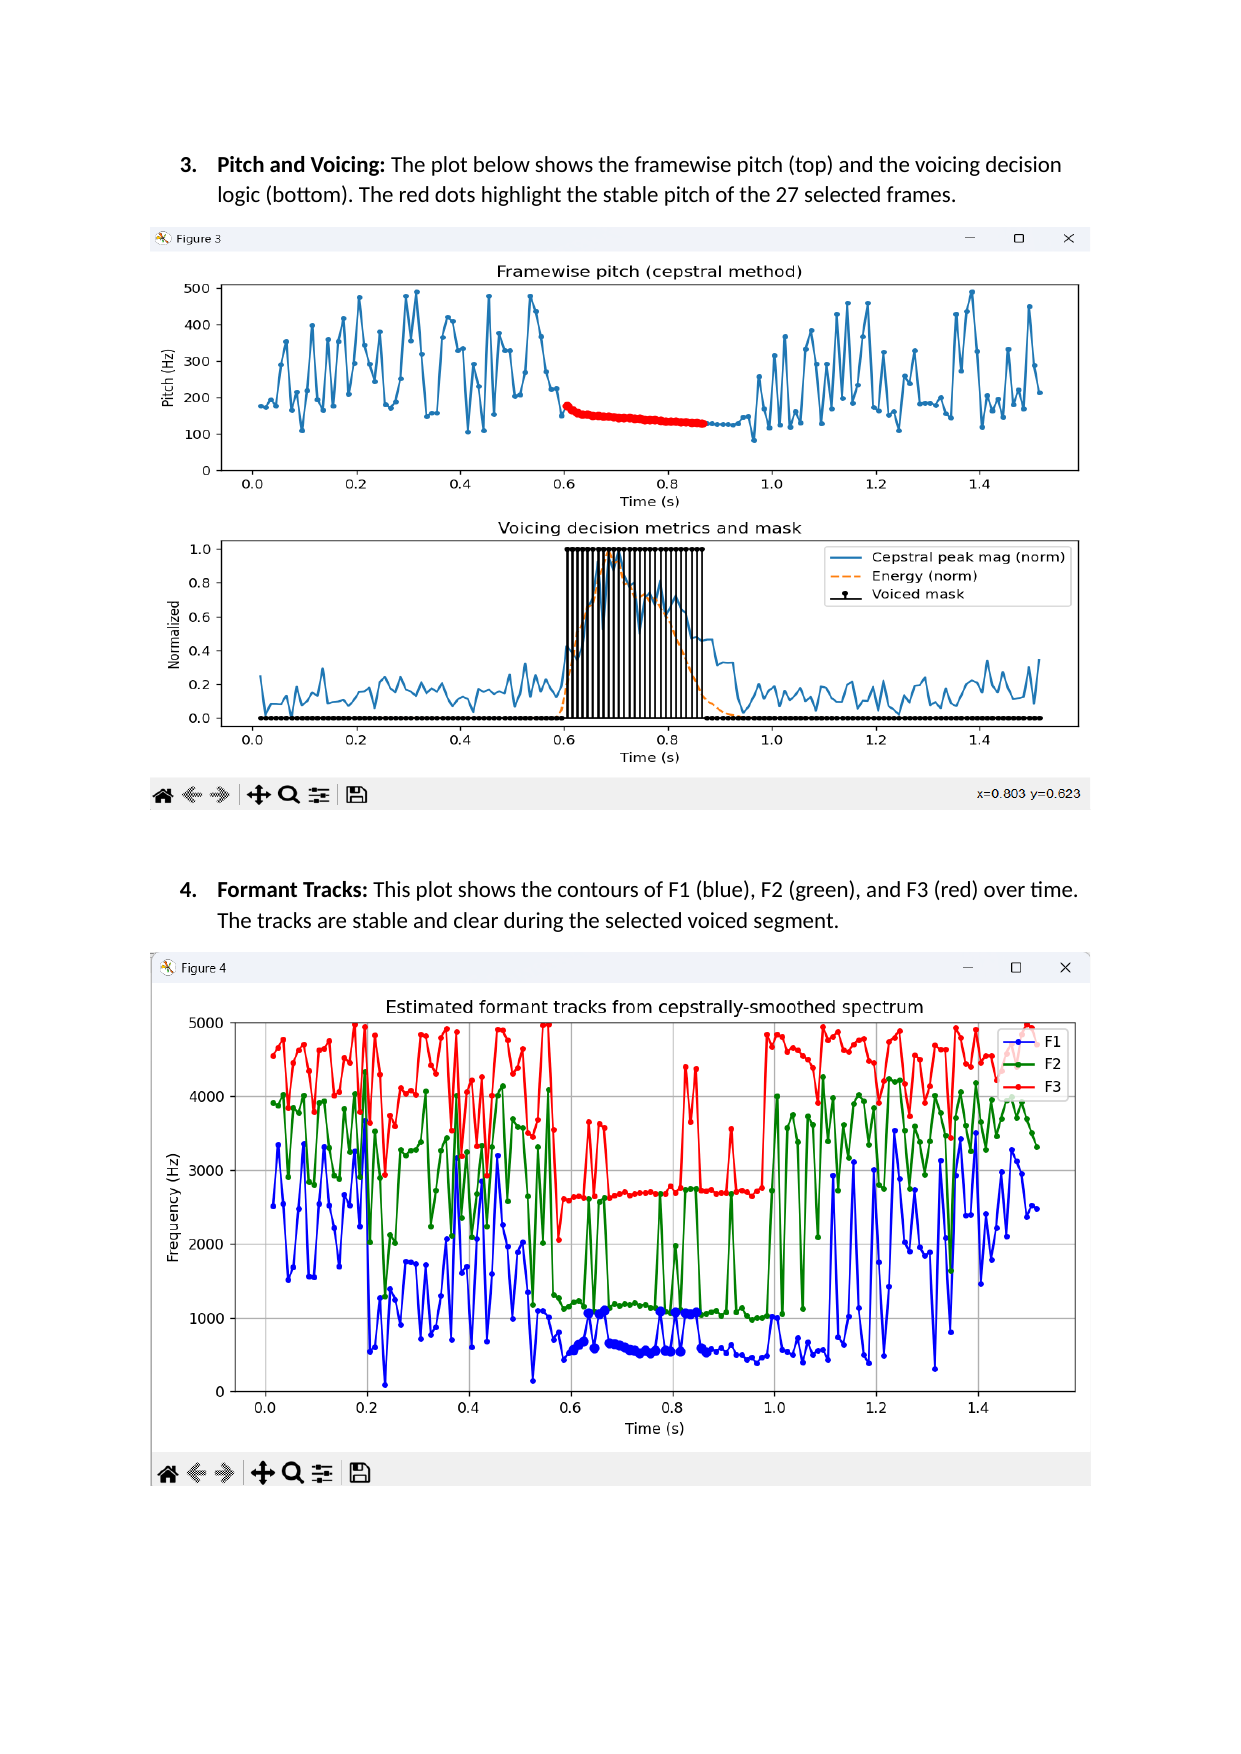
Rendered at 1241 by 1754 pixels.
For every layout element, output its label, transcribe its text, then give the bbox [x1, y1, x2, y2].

picture [150, 952, 1091, 1486]
list Formant Tracks: This plot shows the contours of F1 (blue), F2 (green), and F3 (red) over time. The tracks are stable and clear during the selected voiced segment. [179, 876, 1090, 934]
picture [150, 227, 1091, 810]
list Pitch and Voicing: The plot below shows the framewise pitch (top) and the voicing decision logic (bottom). The red dots highlight the stable pitch of the 27 selected frames. [179, 150, 1090, 208]
